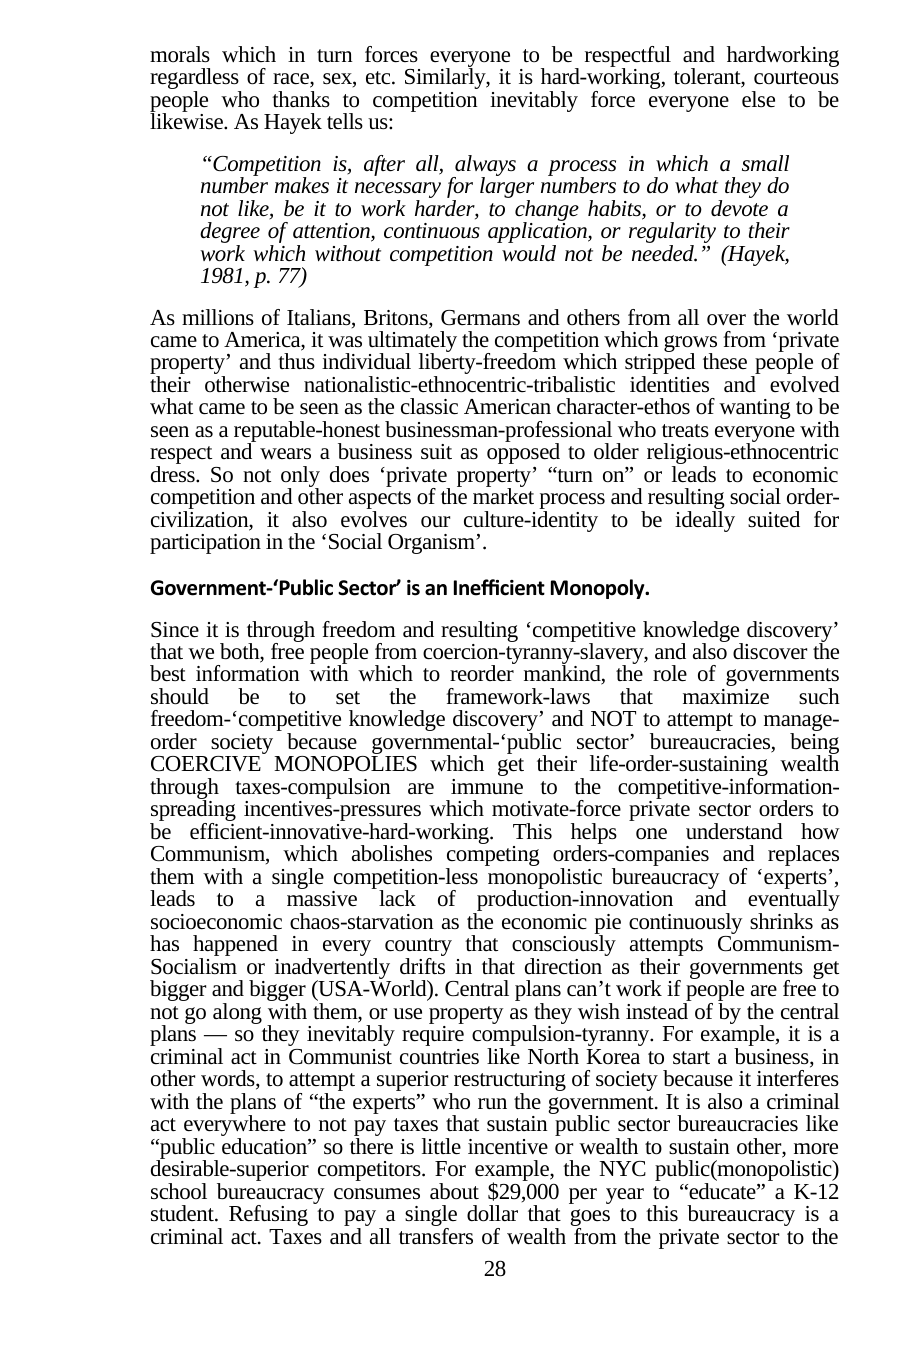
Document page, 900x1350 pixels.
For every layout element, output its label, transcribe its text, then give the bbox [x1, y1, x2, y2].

text As millions of Italians, Britons, Germans and others from all over the world came to America, it was ultimately the competition which grows from ‘private property’ and thus individual liberty-freedom which stripped these people of their otherwise nationalistic-ethnocentric-tribalistic identities and evolved what came to be seen as the classic American character-ethos of wanting to be seen as a reputable-honest businessman-professional who treats everyone with respect and wears a business suit as opposed to older religious-ethnocentric dress. So not only does ‘private property’ “turn on” or leads to economic competition and other aspects of the market process and resulting social order-civilization, it also evolves our culture-identity to be ideally suited for participation in the ‘Social Organism’. [150, 307, 840, 555]
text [150, 619, 840, 1249]
subtitle Government-‘Public Sector’ is an Inefficient Monopoly. [150, 576, 840, 601]
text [150, 45, 840, 135]
text “Competition is, after all, always a process in which a small number makes it necessary for larger numbers to do what they do not like, be it to work harder, to change habits, or to devote a degree of attention, continuous application, or regularity to their work which without competition would not be needed.” (Hayek, 1981, p. 77) [200, 154, 790, 288]
